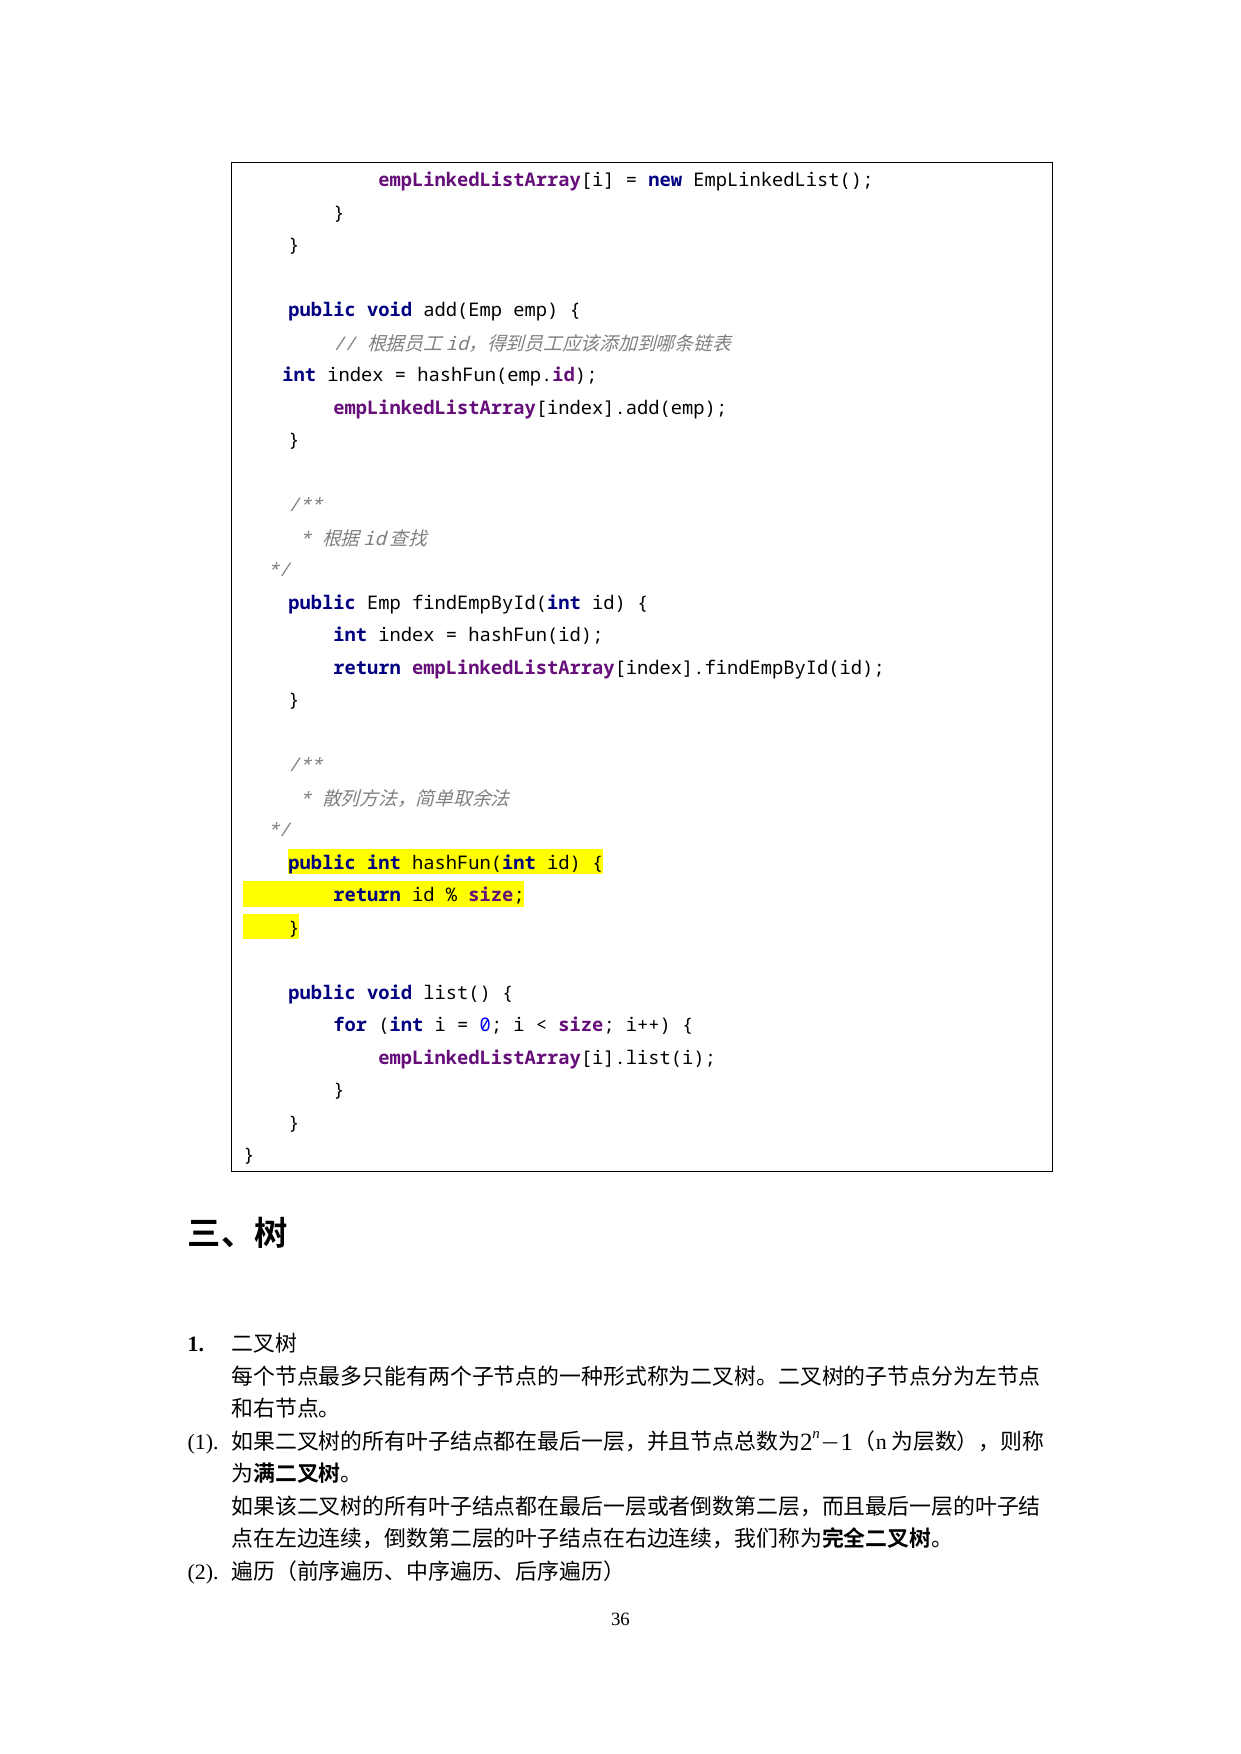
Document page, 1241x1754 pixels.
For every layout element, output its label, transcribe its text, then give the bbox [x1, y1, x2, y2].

subtitle 三、树 [187, 1199, 1053, 1264]
list 遍历（前序遍历、中序遍历、后序遍历） [187, 1553, 1053, 1586]
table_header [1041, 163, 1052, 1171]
list 如果该二叉树的所有叶子结点都在最后一层或者倒数第二层，而且最后一层的叶子结点在左边连续，倒数第二层的叶子结点在右边连续，我们称为完全二叉树。 [231, 1488, 1053, 1553]
list 如果二叉树的所有叶子结点都在最后一层，并且节点总数为（n为层数），则称为满二叉树。 [187, 1423, 1053, 1488]
list 每个节点最多只能有两个子节点的一种形式称为二叉树。二叉树的子节点分为左节点和右节点。 [231, 1358, 1053, 1423]
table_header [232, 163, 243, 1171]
list 二叉树 [187, 1326, 1053, 1358]
